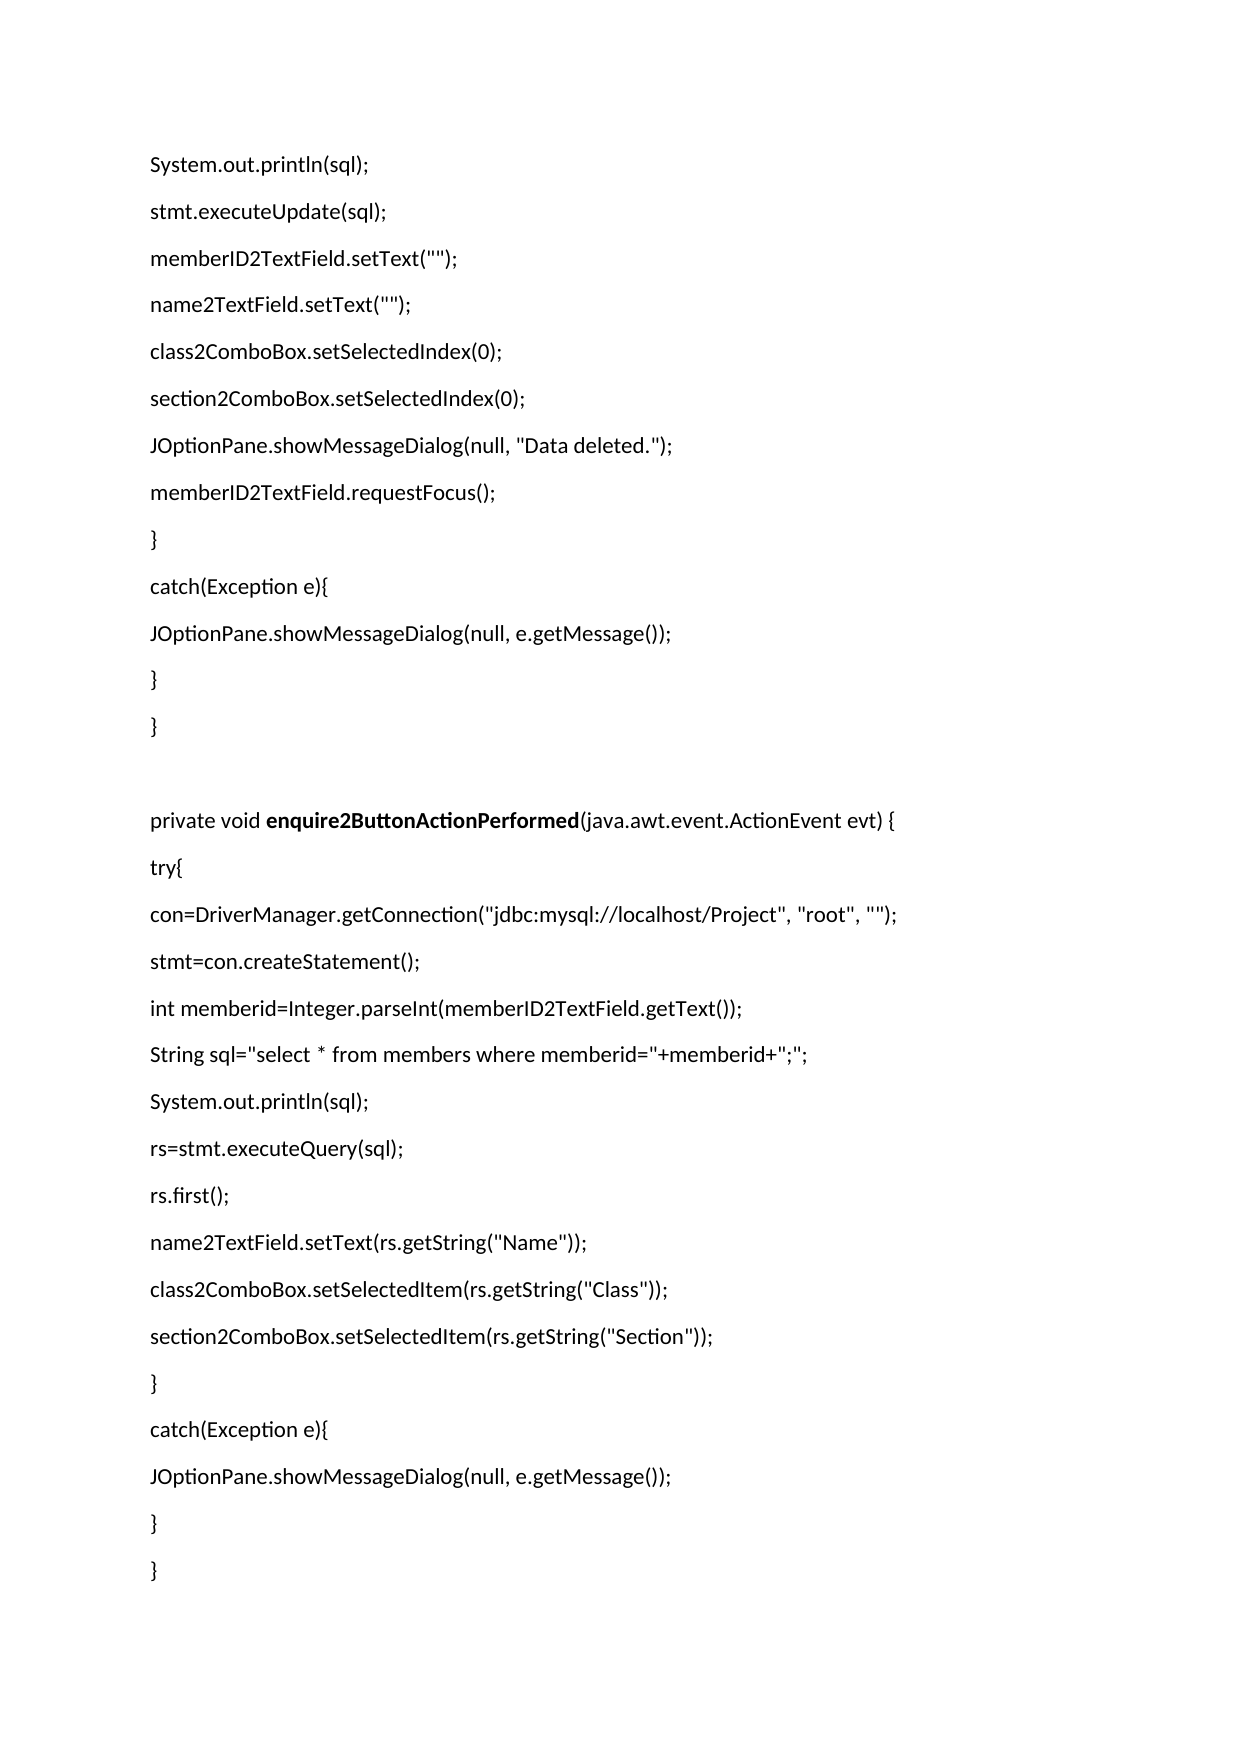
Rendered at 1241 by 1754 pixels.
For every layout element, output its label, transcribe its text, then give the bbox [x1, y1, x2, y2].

text section2ComboBox.setSelectedItem(rs.getString("Section")); [150, 1322, 1090, 1350]
text name2TextField.setText(rs.getString("Name")); [150, 1228, 1090, 1256]
text System.out.println(sql); [150, 150, 1090, 178]
text stmt.executeUpdate(sql); [150, 197, 1090, 225]
text catch(Exception e){ [150, 1416, 1090, 1444]
text catch(Exception e){ [150, 572, 1090, 600]
text } [150, 1369, 1090, 1397]
text int memberid=Integer.parseInt(memberID2TextField.getText()); [150, 994, 1090, 1022]
text } [150, 1556, 1090, 1584]
text } [150, 525, 1090, 553]
text private void enquire2ButtonActionPerformed(java.awt.event.ActionEvent evt) { [150, 806, 1090, 834]
text rs.first(); [150, 1181, 1090, 1209]
text section2ComboBox.setSelectedIndex(0); [150, 384, 1090, 412]
text System.out.println(sql); [150, 1087, 1090, 1116]
text rs=stmt.executeQuery(sql); [150, 1134, 1090, 1162]
text stmt=con.createStatement(); [150, 947, 1090, 975]
text class2ComboBox.setSelectedIndex(0); [150, 337, 1090, 366]
text class2ComboBox.setSelectedItem(rs.getString("Class")); [150, 1275, 1090, 1303]
text JOptionPane.showMessageDialog(null, e.getMessage()); [150, 1462, 1090, 1491]
text String sql="select * from members where memberid="+memberid+";"; [150, 1041, 1090, 1069]
text memberID2TextField.setText(""); [150, 244, 1090, 272]
text name2TextField.setText(""); [150, 291, 1090, 319]
text con=DriverManager.getConnection("jdbc:mysql://localhost/Project", "root", ""); [150, 900, 1090, 928]
text memberID2TextField.requestFocus(); [150, 478, 1090, 506]
text } [150, 666, 1090, 694]
text } [150, 1509, 1090, 1537]
text } [150, 712, 1090, 741]
text try{ [150, 853, 1090, 881]
text JOptionPane.showMessageDialog(null, e.getMessage()); [150, 619, 1090, 647]
text JOptionPane.showMessageDialog(null, "Data deleted."); [150, 431, 1090, 459]
